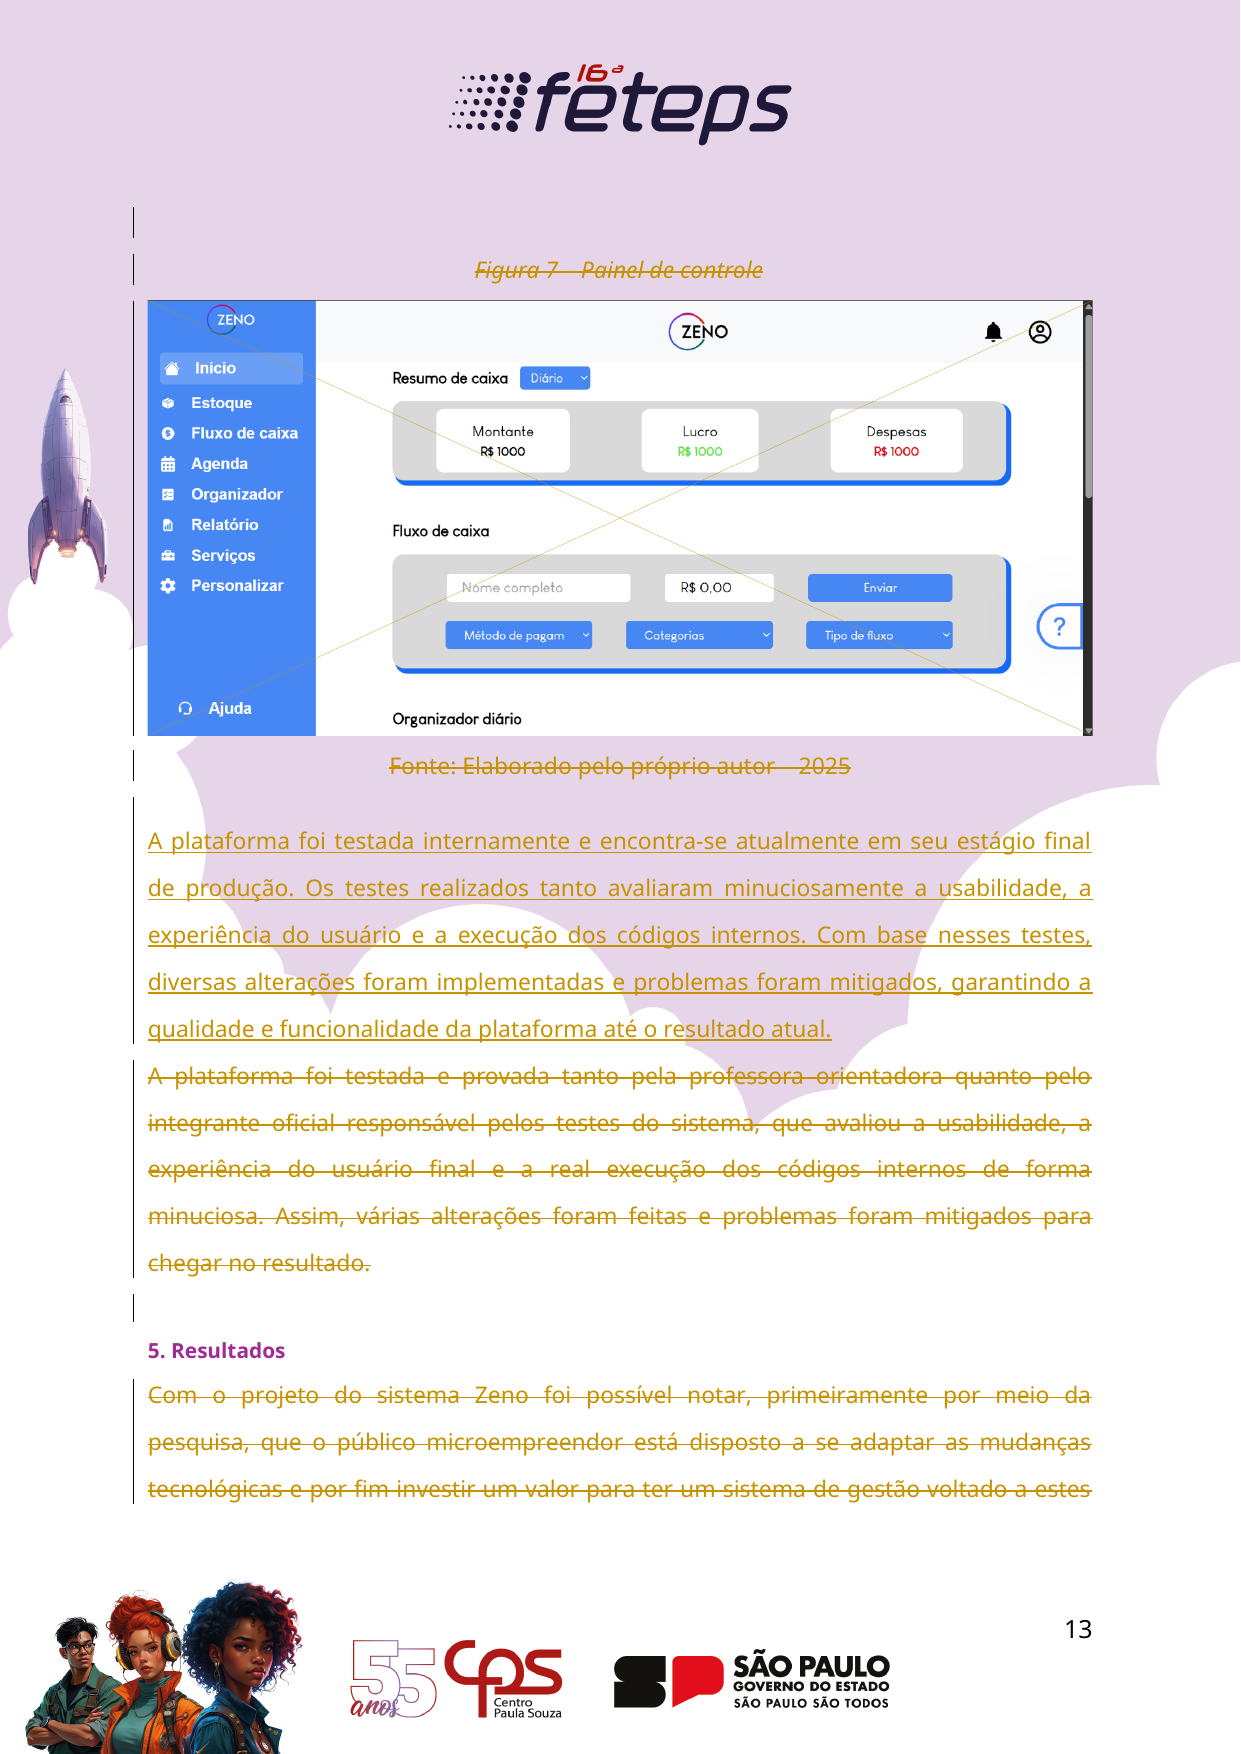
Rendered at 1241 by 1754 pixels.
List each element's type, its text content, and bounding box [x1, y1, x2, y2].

text 5. Resultados [148, 1337, 1092, 1365]
picture [0, 0, 1241, 1754]
